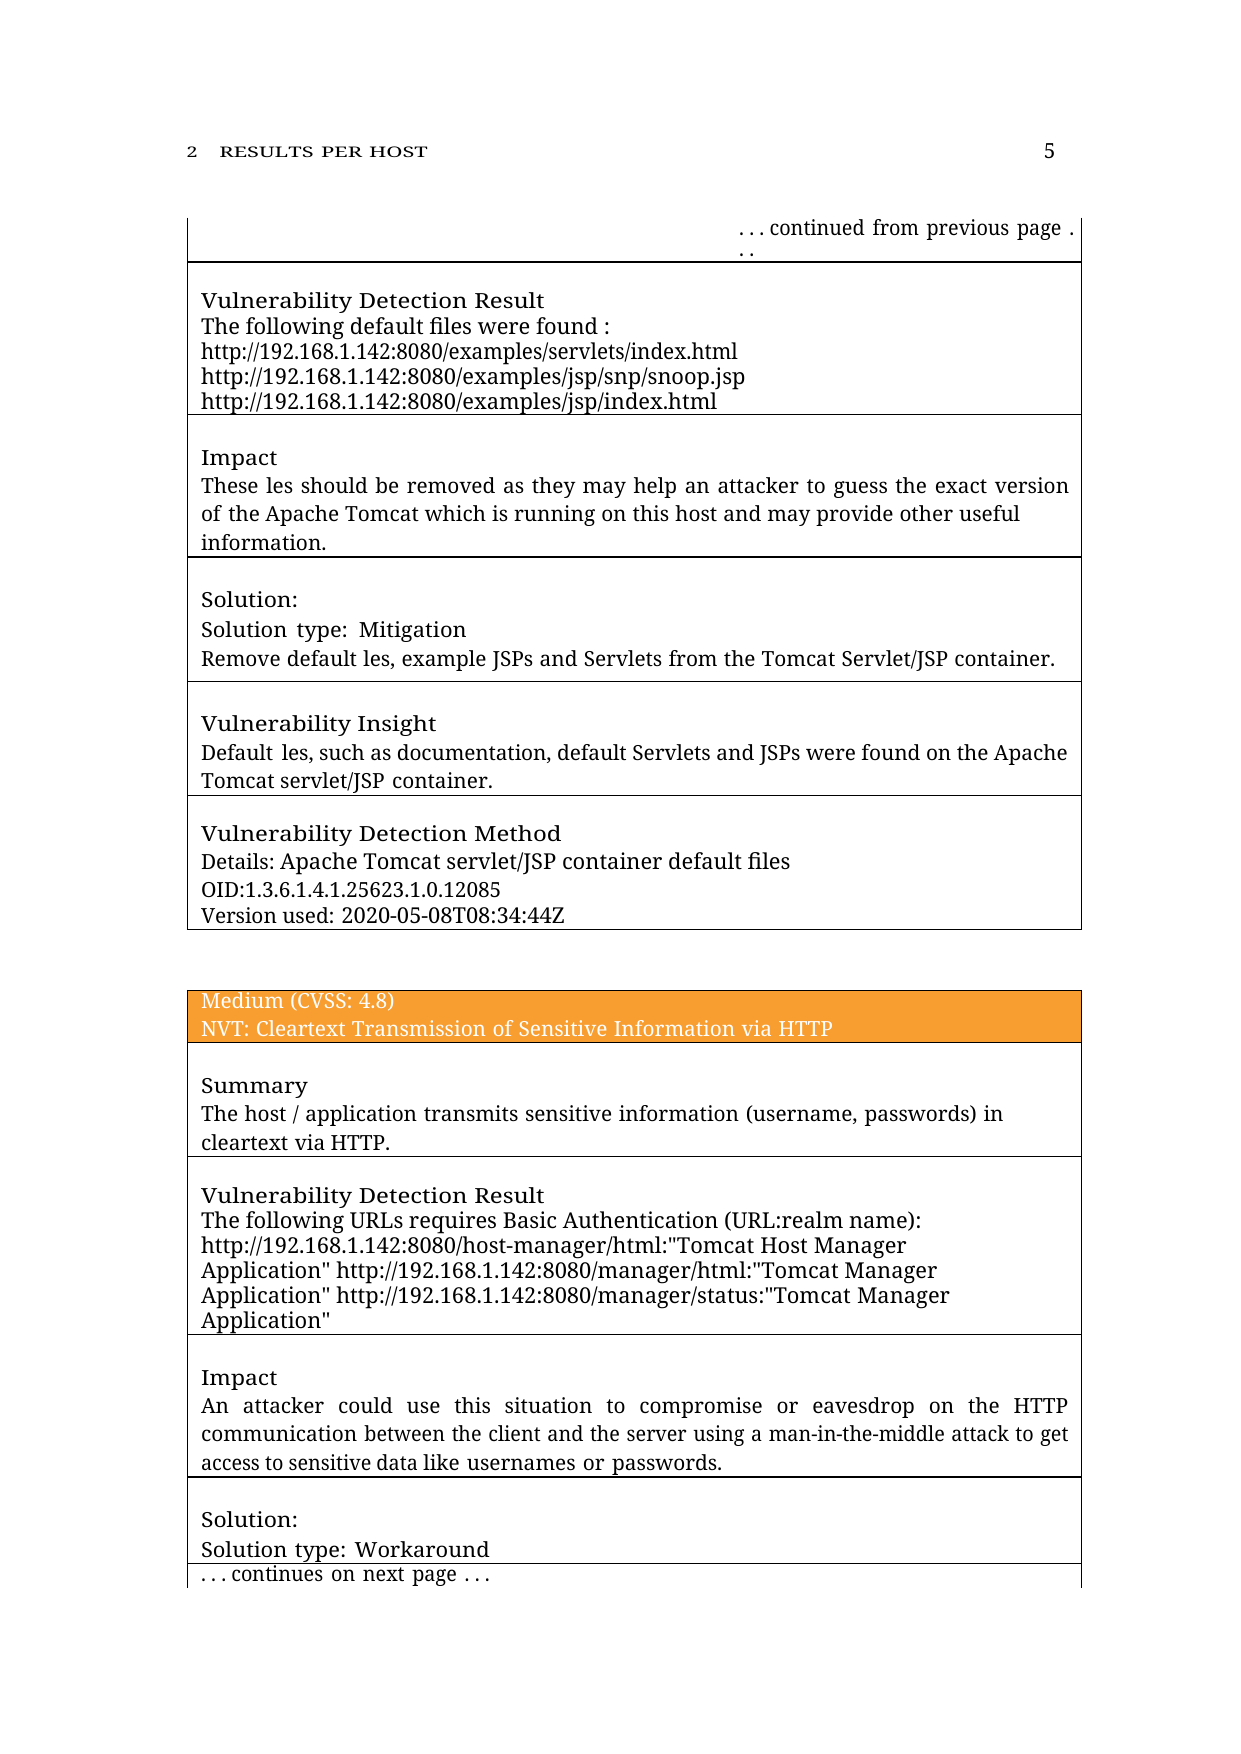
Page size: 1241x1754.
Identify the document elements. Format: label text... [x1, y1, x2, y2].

table_cell Solution: Solution type: Workaround [188, 1478, 1081, 1563]
table_cell Solution: Solution type: Mitigation Remove default les, example JSPs and Servlets from the Tomcat Servlet/JSP container. [188, 558, 1081, 681]
table_header Medium (CVSS: 4.8) NVT: Cleartext Transmission of Sensitive Information via HTTP [188, 991, 1081, 1042]
table_cell Vulnerability Insight Default les, such as documentation, default Servlets and JSPs were found on the Apache Tomcat servlet/JSP container. [188, 682, 1081, 795]
table_cell Vulnerability Detection Result The following URLs requires Basic Authentication (URL:realm name): http://192.168.1.142:8080/host-manager/html:"Tomcat Host Manager Application" http://192.168.1.142:8080/manager/html:"Tomcat Manager Application" http://192.168.1.142:8080/manager/status:"Tomcat Manager Application" [188, 1157, 1081, 1334]
table_cell Vulnerability Detection Result The following default files were found : http://192.168.1.142:8080/examples/servlets/index.html http://192.168.1.142:8080/examples/jsp/snp/snoop.jsp http://192.168.1.142:8080/examples/jsp/index.html [188, 263, 1081, 414]
table_cell Impact An attacker could use this situation to compromise or eavesdrop on the HTTP communication between the client and the server using a man-in-the-middle attack to get access to sensitive data like usernames or passwords. [188, 1335, 1081, 1476]
table_header . . . continued from previous page . . . [188, 218, 1081, 261]
table_cell . . . continues on next page . . . [188, 1564, 1081, 1588]
table_cell Impact These les should be removed as they may help an attacker to guess the exact version of the Apache Tomcat which is running on this host and may provide other useful information. [188, 415, 1081, 556]
table_cell Summary The host / application transmits sensitive information (username, passwords) in cleartext via HTTP. [188, 1043, 1081, 1156]
table_cell Vulnerability Detection Method Details: Apache Tomcat servlet/JSP container default files OID:1.3.6.1.4.1.25623.1.0.12085 Version used: 2020-05-08T08:34:44Z [188, 796, 1081, 929]
